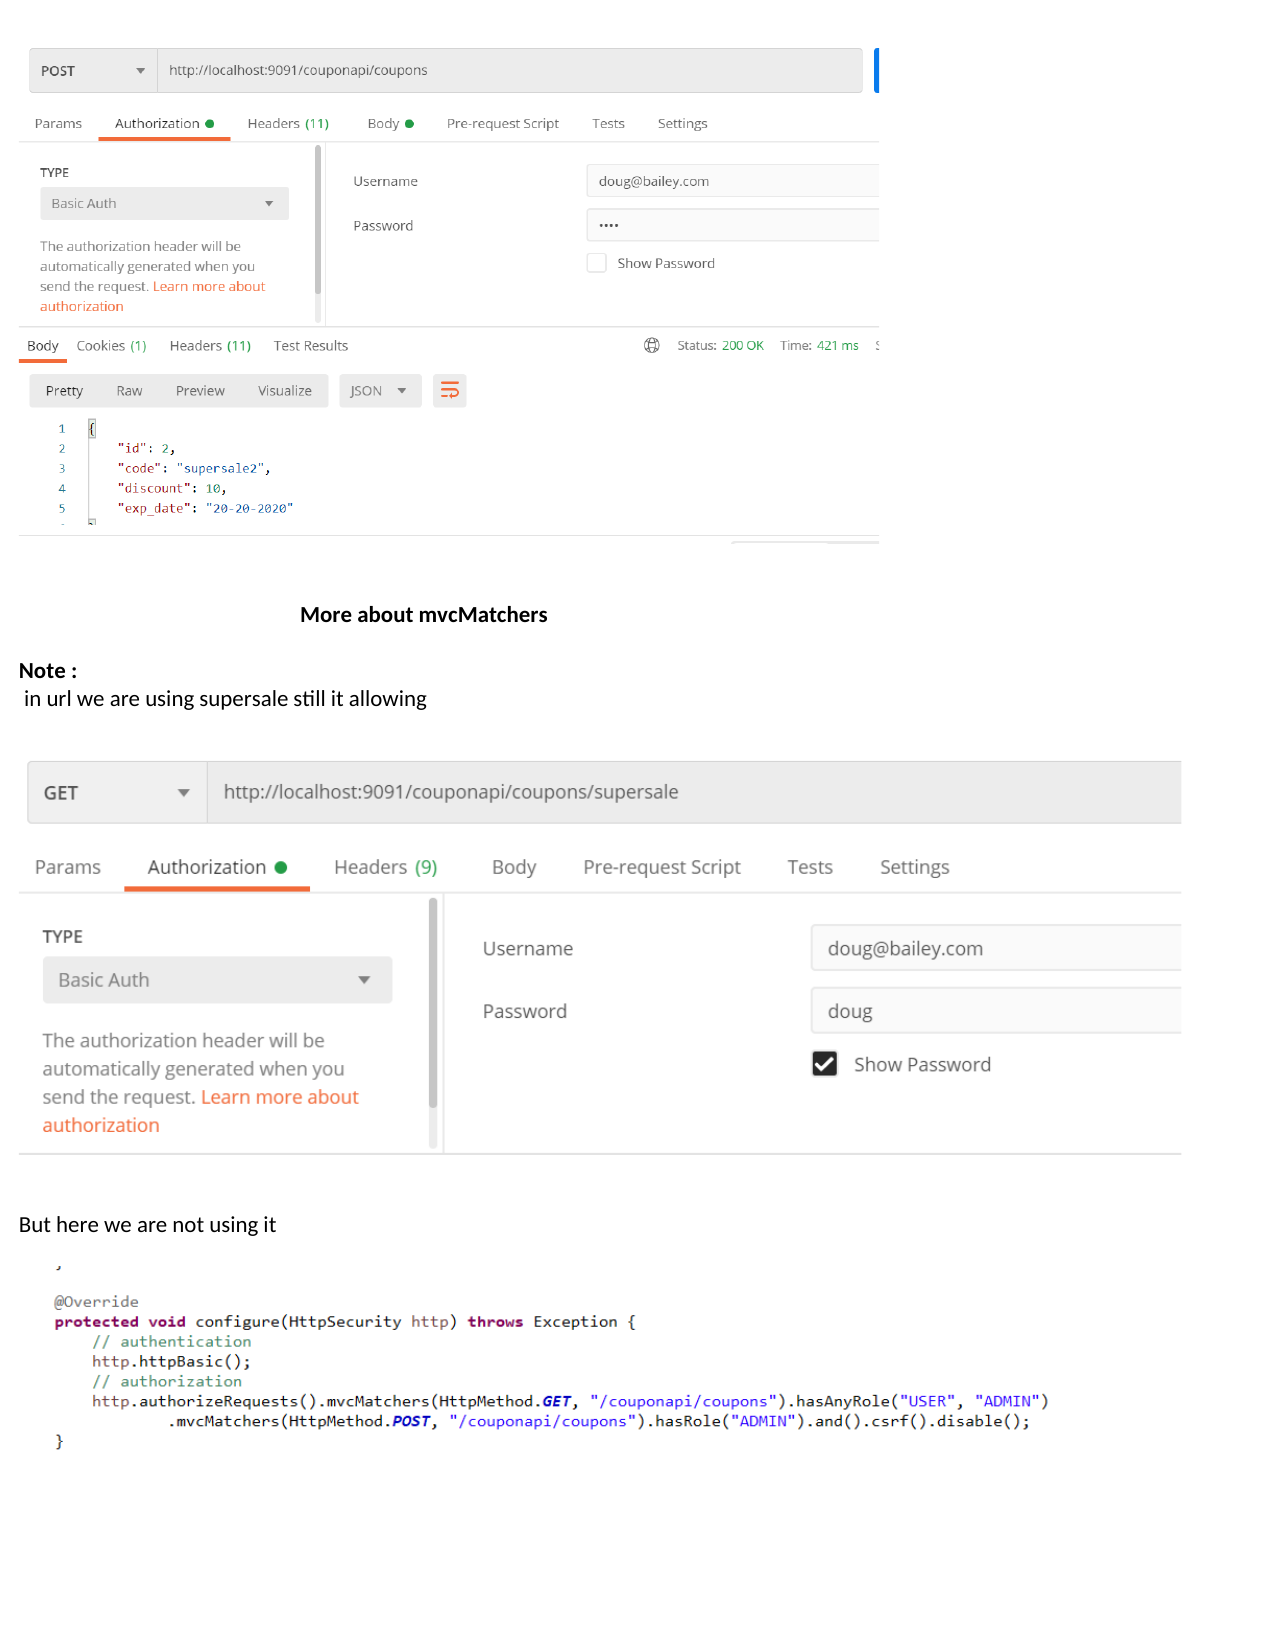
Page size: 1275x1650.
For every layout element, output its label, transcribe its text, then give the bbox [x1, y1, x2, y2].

text in url we are using supersale still it allowing [19, 684, 1247, 712]
picture [18, 740, 1182, 1155]
text But here we are not using it [19, 1211, 1247, 1238]
text More about mvcMatchers [300, 600, 1247, 628]
picture [18, 28, 880, 544]
text Note : [19, 656, 1247, 684]
picture [18, 1266, 1060, 1464]
